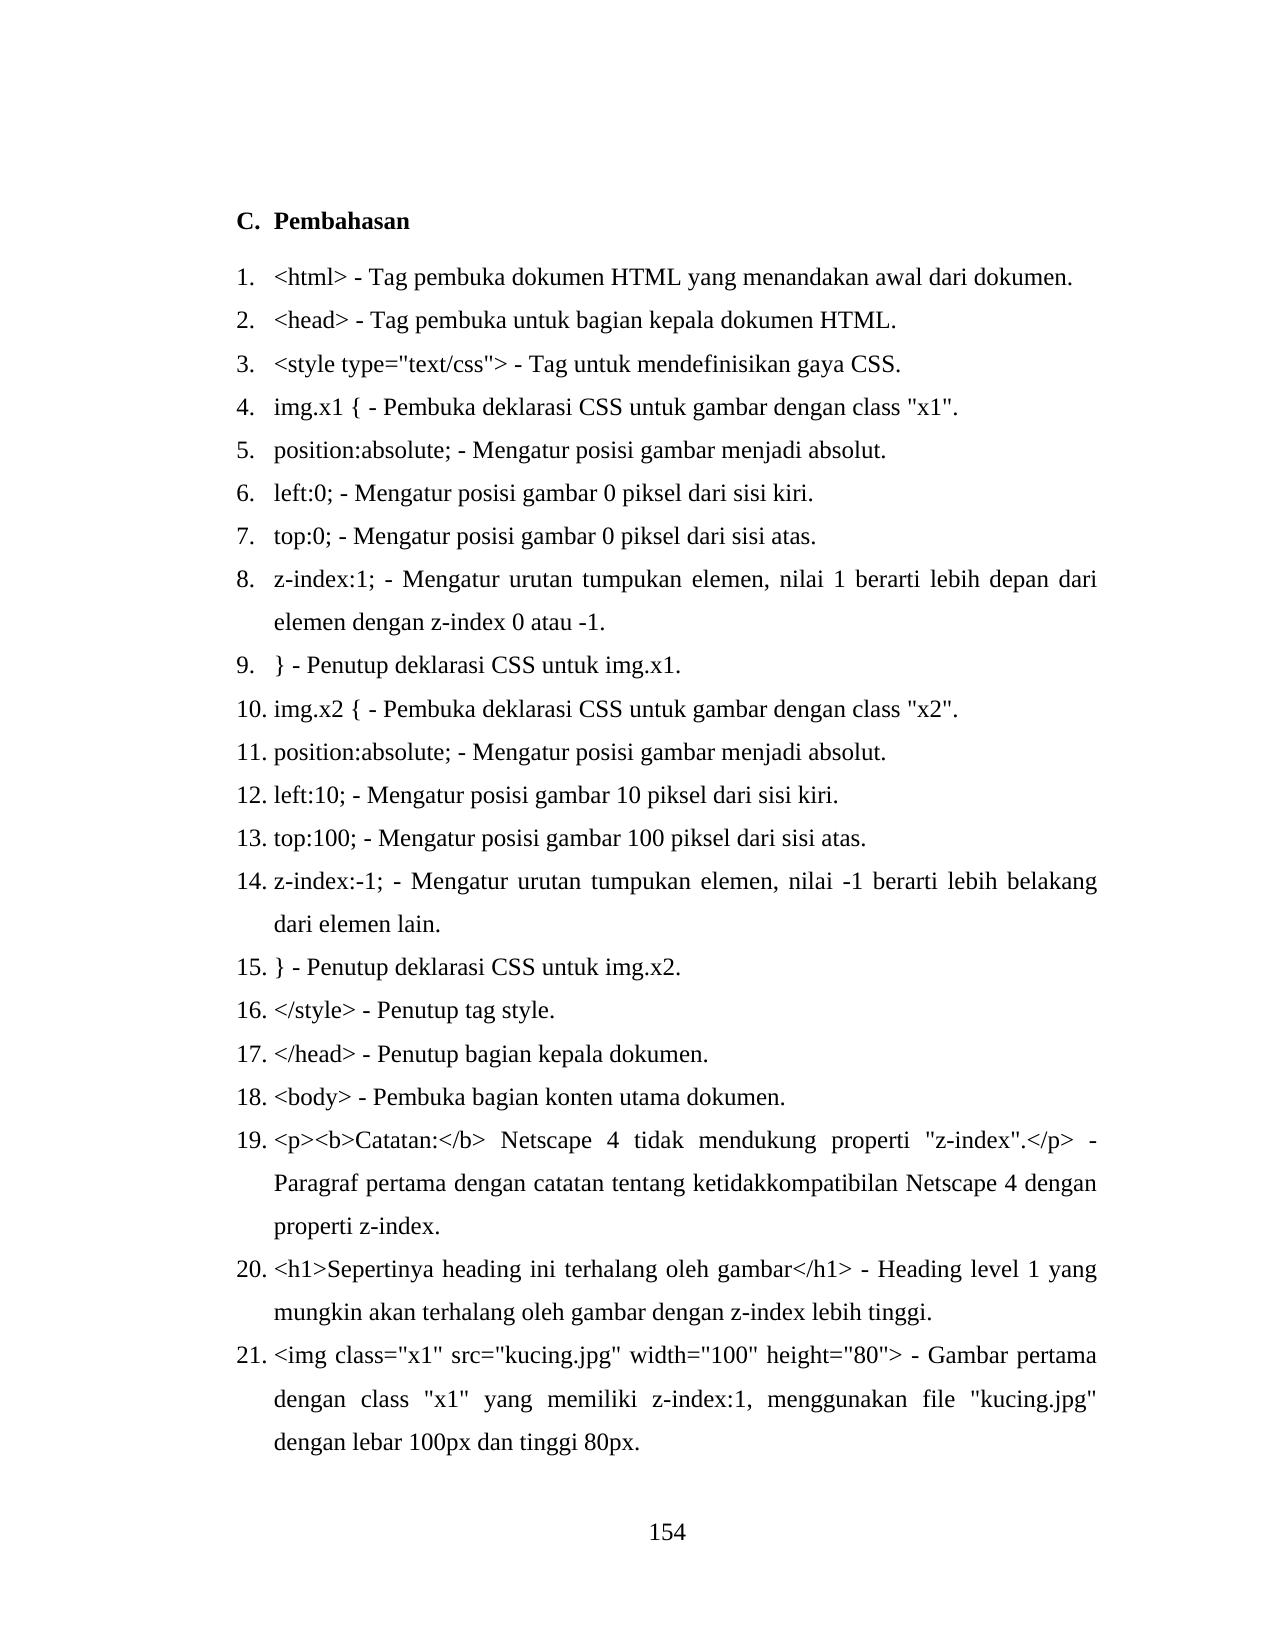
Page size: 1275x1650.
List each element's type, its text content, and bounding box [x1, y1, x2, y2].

list left:0; - Mengatur posisi gambar 0 piksel dari sisi kiri. [236, 478, 1098, 507]
list img.x1 { - Pembuka deklarasi CSS untuk gambar dengan class "x1". [236, 392, 1098, 421]
list top:0; - Mengatur posisi gambar 0 piksel dari sisi atas. [236, 521, 1098, 550]
list position:absolute; - Mengatur posisi gambar menjadi absolut. [236, 435, 1098, 464]
list z-index:-1; - Mengatur urutan tumpukan elemen, nilai -1 berarti lebih belakang dari elemen lain. [236, 866, 1098, 938]
list <h1>Sepertinya heading ini terhalang oleh gambar</h1> - Heading level 1 yang mungkin akan terhalang oleh gambar dengan z-index lebih tinggi. [236, 1254, 1098, 1326]
list <body> - Pembuka bagian konten utama dokumen. [236, 1082, 1098, 1111]
list img.x2 { - Pembuka deklarasi CSS untuk gambar dengan class "x2". [236, 694, 1098, 722]
list <style type="text/css"> - Tag untuk mendefinisikan gaya CSS. [236, 349, 1098, 377]
list <head> - Tag pembuka untuk bagian kepala dokumen HTML. [236, 306, 1098, 334]
list </style> - Penutup tag style. [236, 996, 1098, 1024]
list left:10; - Mengatur posisi gambar 10 piksel dari sisi kiri. [236, 780, 1098, 809]
list <p><b>Catatan:</b> Netscape 4 tidak mendukung properti "z-index".</p> - Paragraf pertama dengan catatan tentang ketidakkompatibilan Netscape 4 dengan properti z-index. [236, 1125, 1098, 1240]
list <html> - Tag pembuka dokumen HTML yang menandakan awal dari dokumen. [236, 262, 1098, 291]
list } - Penutup deklarasi CSS untuk img.x1. [236, 651, 1098, 679]
subtitle Pembahasan [236, 206, 1098, 235]
list <img class="x1" src="kucing.jpg" width="100" height="80"> - Gambar pertama dengan class "x1" yang memiliki z-index:1, menggunakan file "kucing.jpg" dengan lebar 100px dan tinggi 80px. [236, 1341, 1098, 1456]
list </head> - Penutup bagian kepala dokumen. [236, 1039, 1098, 1067]
list top:100; - Mengatur posisi gambar 100 piksel dari sisi atas. [236, 823, 1098, 852]
list position:absolute; - Mengatur posisi gambar menjadi absolut. [236, 737, 1098, 766]
list } - Penutup deklarasi CSS untuk img.x2. [236, 952, 1098, 981]
list z-index:1; - Mengatur urutan tumpukan elemen, nilai 1 berarti lebih depan dari elemen dengan z-index 0 atau -1. [236, 564, 1098, 636]
